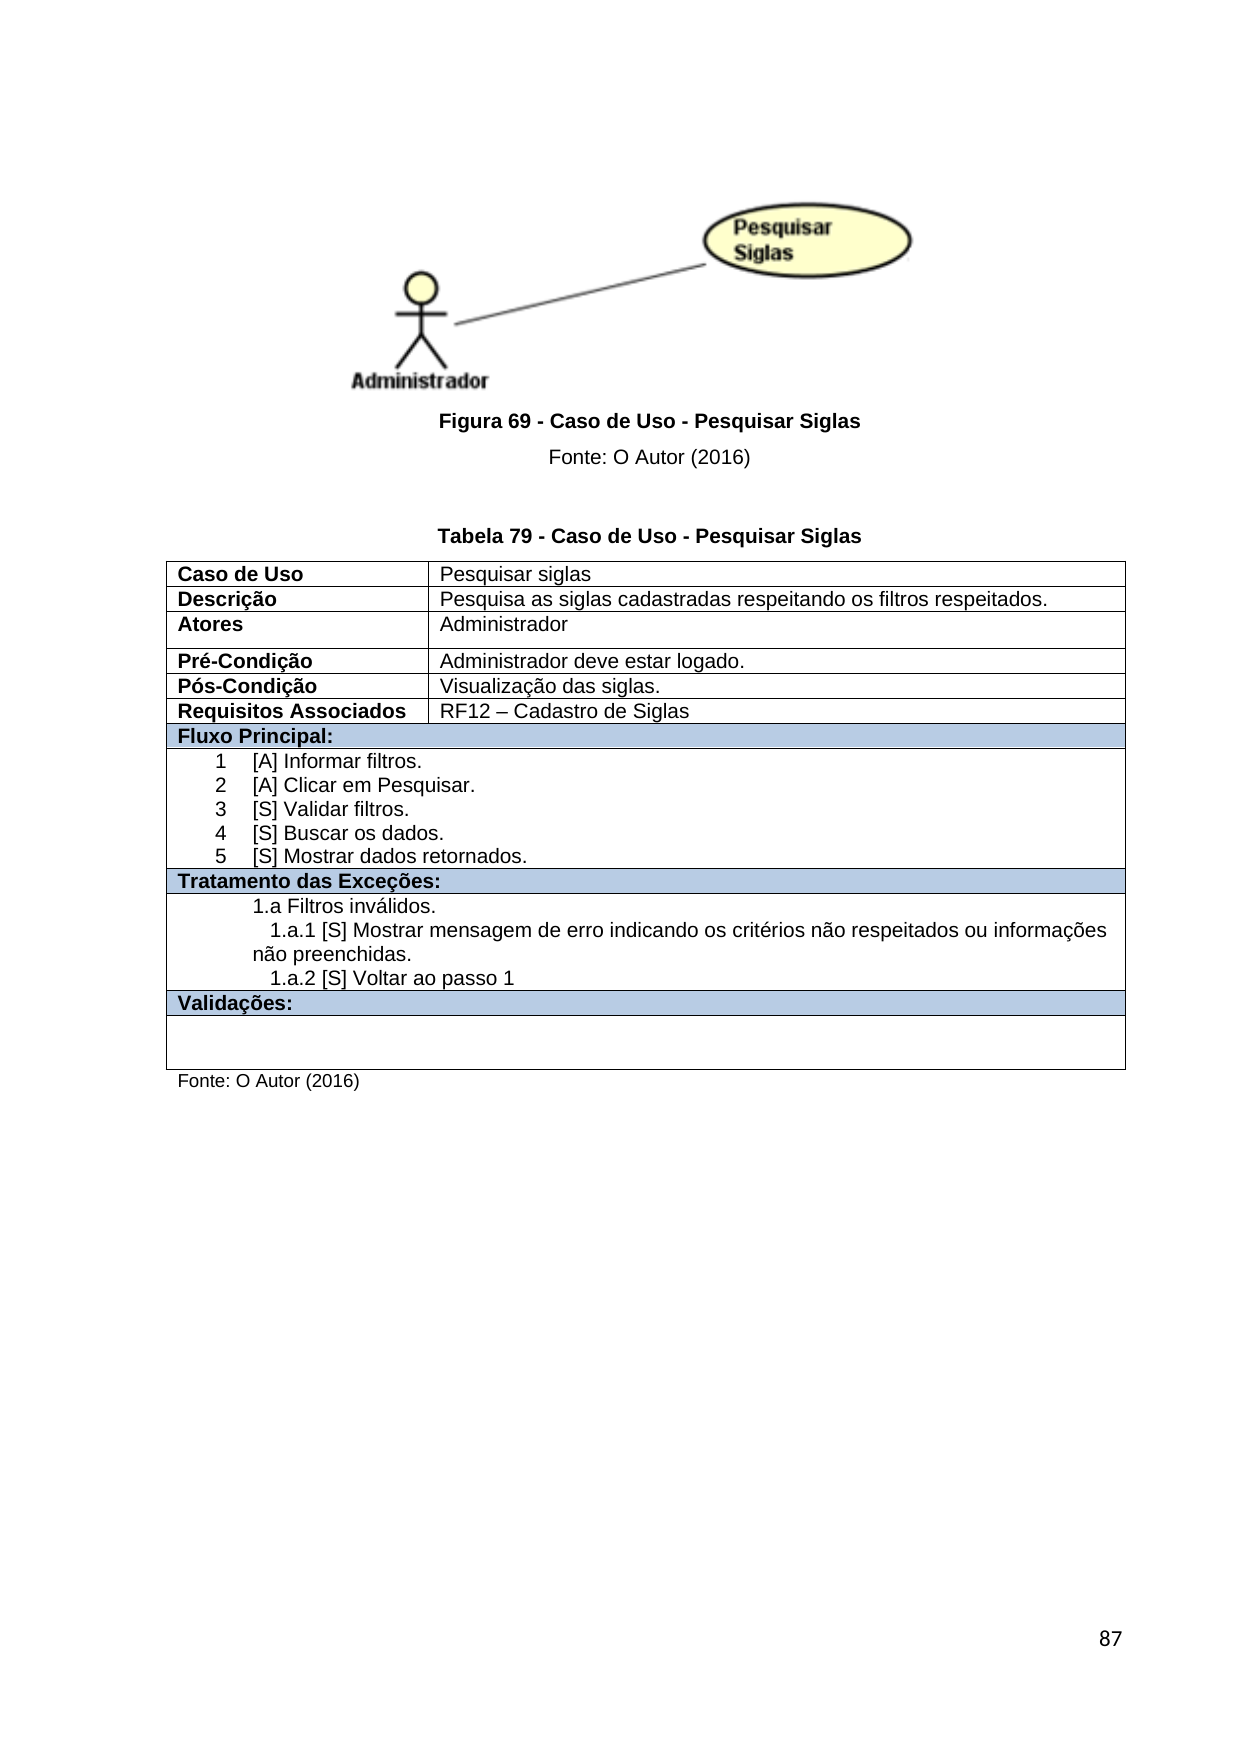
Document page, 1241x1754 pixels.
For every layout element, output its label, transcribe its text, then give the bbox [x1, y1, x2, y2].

text Tabela 79 - Caso de Uso - Pesquisar Siglas [177, 524, 1122, 548]
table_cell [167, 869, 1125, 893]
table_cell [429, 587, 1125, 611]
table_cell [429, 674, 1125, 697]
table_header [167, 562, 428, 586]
text Fonte: O Autor (2016) [177, 1070, 1157, 1092]
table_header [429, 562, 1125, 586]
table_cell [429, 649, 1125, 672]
text Figura 69 - Caso de Uso - Pesquisar Siglas [177, 409, 1122, 433]
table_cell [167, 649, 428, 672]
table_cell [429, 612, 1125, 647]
picture [344, 177, 955, 392]
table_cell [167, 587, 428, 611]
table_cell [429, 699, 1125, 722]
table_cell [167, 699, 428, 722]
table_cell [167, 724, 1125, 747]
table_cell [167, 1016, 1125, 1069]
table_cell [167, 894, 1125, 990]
text Fonte: O Autor (2016) [177, 444, 1122, 468]
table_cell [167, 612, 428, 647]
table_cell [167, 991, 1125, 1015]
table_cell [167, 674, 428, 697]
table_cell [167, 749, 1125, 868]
